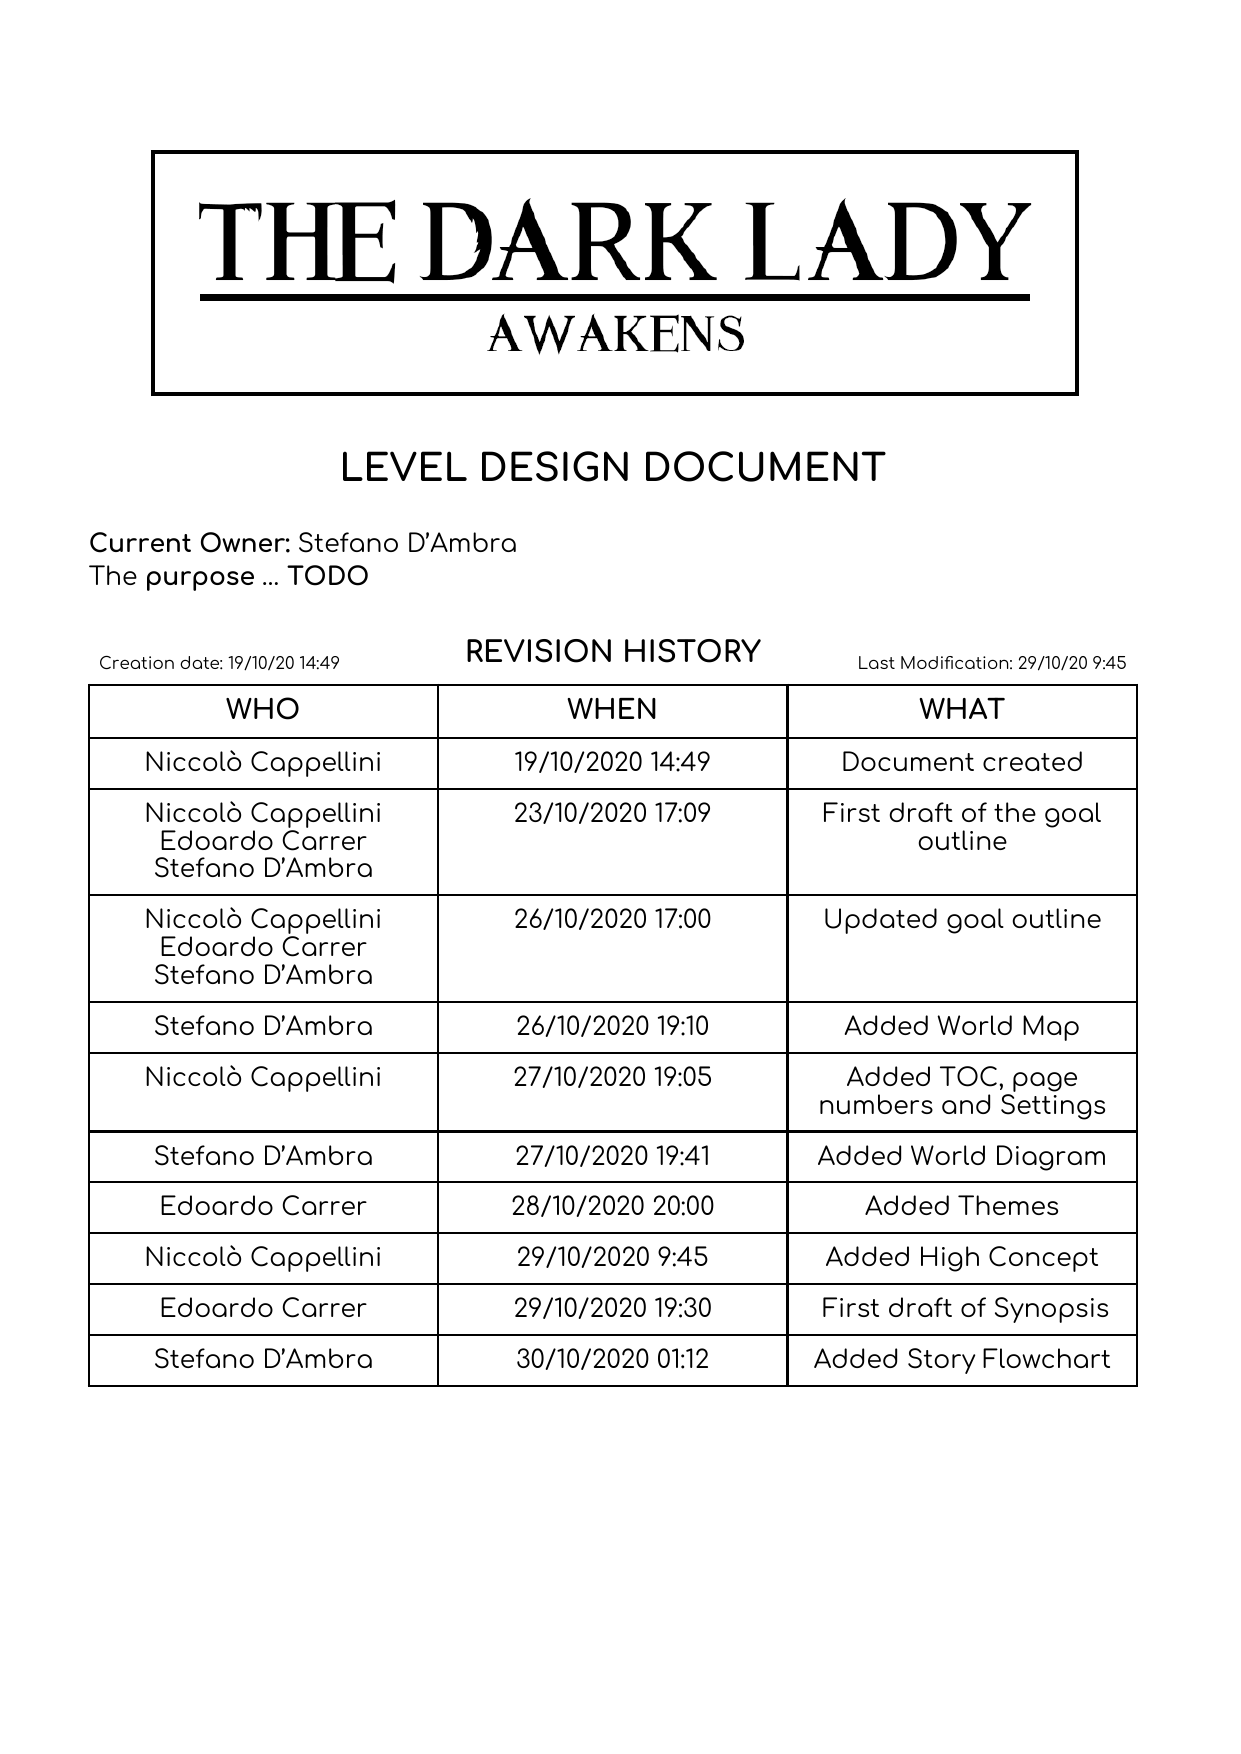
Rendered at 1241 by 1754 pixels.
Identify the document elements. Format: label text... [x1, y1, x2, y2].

table_cell 29/10/2020 19:30 [439, 1285, 786, 1334]
table_header Last Modification: 29/10/20 9:45 [789, 626, 1136, 683]
table_cell 26/10/2020 17:00 [439, 896, 786, 1001]
table_cell First draft of Synopsis [789, 1285, 1136, 1334]
table_cell First draft of the goal outline [789, 790, 1136, 894]
table_cell WHAT [789, 686, 1136, 737]
table_cell 27/10/2020 19:05 [439, 1054, 786, 1130]
table_cell Added World Map [789, 1003, 1136, 1052]
table_cell Added High Concept [789, 1234, 1136, 1283]
table_cell Niccolò Cappellini [90, 1234, 437, 1283]
table_cell WHEN [439, 686, 786, 737]
table_cell Added World Diagram [789, 1133, 1136, 1181]
text LEVEL DESIGN DOCUMENT [88, 448, 1137, 490]
table_cell WHO [90, 686, 437, 737]
table_cell Stefano D’Ambra [90, 1003, 437, 1052]
table_cell Document created [789, 739, 1136, 787]
table_cell Stefano D’Ambra [90, 1133, 437, 1181]
text The purpose … TODO [88, 563, 1137, 591]
table_cell 30/10/2020 01:12 [439, 1336, 786, 1384]
table_cell Niccolò Cappellini Edoardo Carrer Stefano D’Ambra [90, 896, 437, 1001]
table_cell Edoardo Carrer [90, 1285, 437, 1334]
table_cell Added Themes [789, 1183, 1136, 1232]
table_cell Added TOC, page numbers and Settings [789, 1054, 1136, 1130]
table_cell 27/10/2020 19:41 [439, 1133, 786, 1181]
table_cell Added Story Flowchart [789, 1336, 1136, 1384]
table_cell 19/10/2020 14:49 [439, 739, 786, 787]
table_cell Niccolò Cappellini Edoardo Carrer Stefano D’Ambra [90, 790, 437, 894]
table_cell 29/10/2020 9:45 [439, 1234, 786, 1283]
table_cell 26/10/2020 19:10 [439, 1003, 786, 1052]
picture [155, 154, 1075, 392]
table_header REVISION HISTORY [439, 626, 786, 683]
table_cell Updated goal outline [789, 896, 1136, 1001]
table_cell 23/10/2020 17:09 [439, 790, 786, 894]
table_cell Niccolò Cappellini [90, 1054, 437, 1130]
text Current Owner: Stefano D’Ambra [88, 531, 1137, 559]
table_header Creation date: 19/10/20 14:49 [90, 626, 437, 683]
table_cell Edoardo Carrer [90, 1183, 437, 1232]
table_cell 28/10/2020 20:00 [439, 1183, 786, 1232]
table_cell Stefano D’Ambra [90, 1336, 437, 1384]
table_cell Niccolò Cappellini [90, 739, 437, 787]
